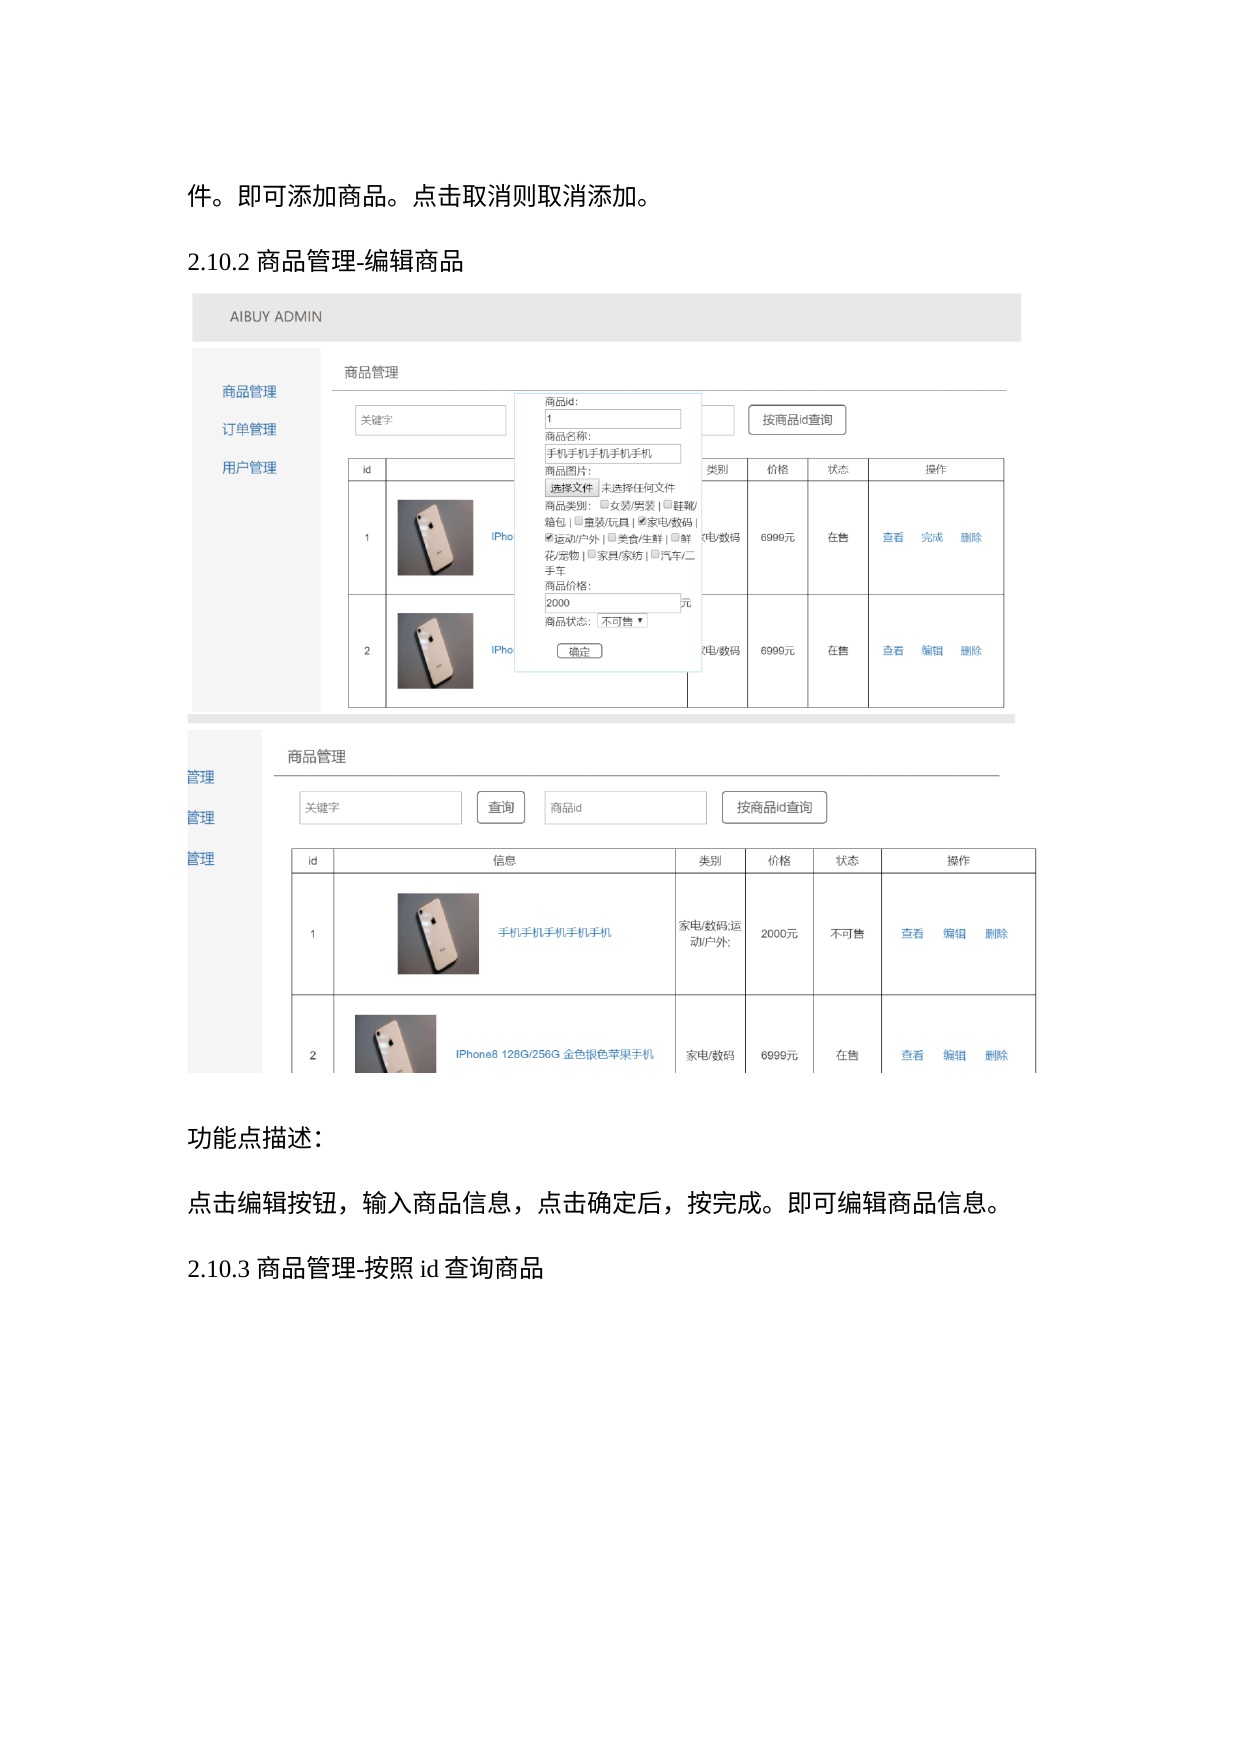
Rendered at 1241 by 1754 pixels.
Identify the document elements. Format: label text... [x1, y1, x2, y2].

list 功能点描述： [187, 1104, 1053, 1169]
list 2.10.2 商品管理-编辑商品 [187, 227, 1053, 292]
list 2.10.3 商品管理-按照id查询商品 [187, 1234, 1053, 1299]
picture [187, 292, 1052, 712]
picture [187, 714, 1052, 1073]
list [187, 162, 1053, 227]
list 点击编辑按钮，输入商品信息，点击确定后，按完成。即可编辑商品信息。 [187, 1169, 1053, 1234]
